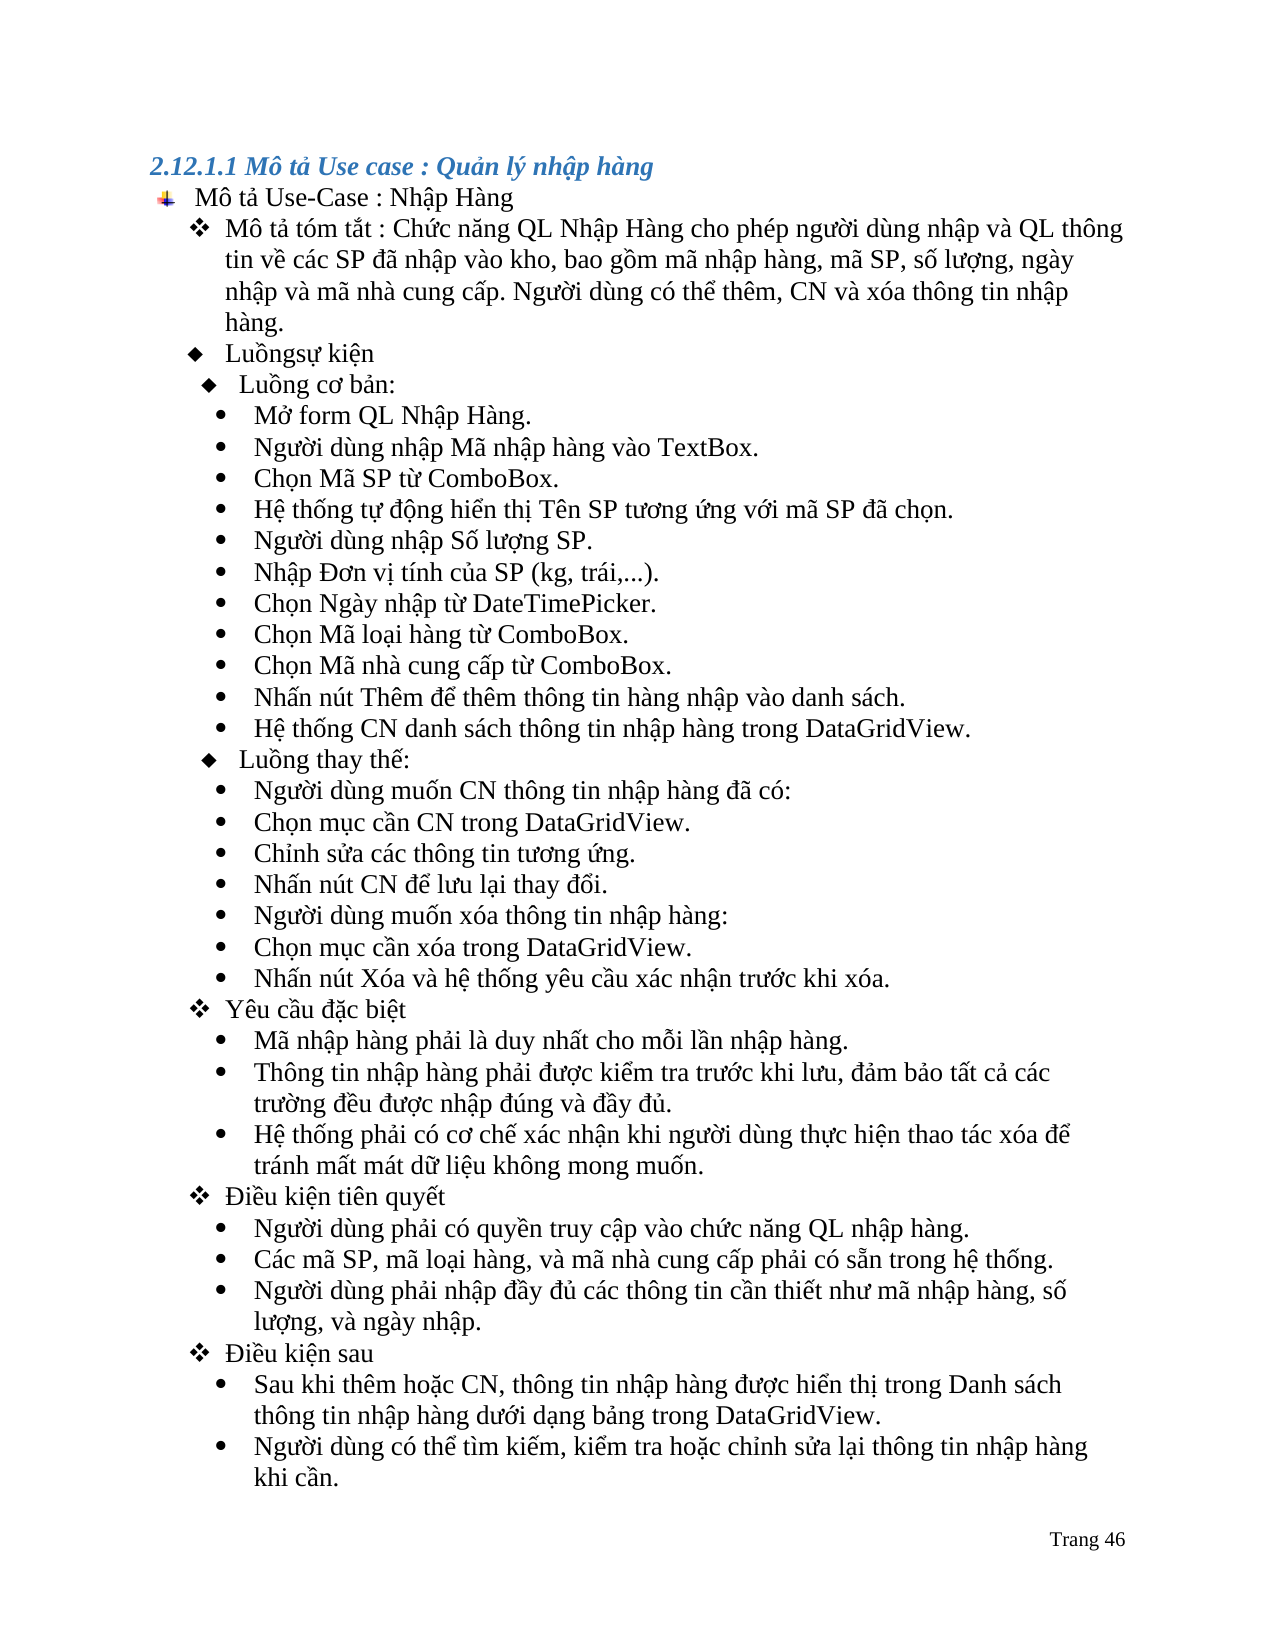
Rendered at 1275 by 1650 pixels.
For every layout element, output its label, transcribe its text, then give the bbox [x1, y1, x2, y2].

list Chọn Ngày nhập từ DateTimePicker. [216, 587, 1125, 618]
picture [157, 189, 175, 207]
list Hệ thống CN danh sách thông tin nhập hàng trong DataGridView. [216, 712, 1125, 743]
list Mã nhập hàng phải là duy nhất cho mỗi lần nhập hàng. [216, 1024, 1125, 1056]
list Người dùng nhập Mã nhập hàng vào TextBox. [216, 431, 1125, 462]
list Các mã SP, mã loại hàng, và mã nhà cung cấp phải có sẵn trong hệ thống. [216, 1243, 1125, 1274]
list Hệ thống tự động hiển thị Tên SP tương ứng với mã SP đã chọn. [216, 493, 1125, 524]
list Chọn Mã SP từ ComboBox. [216, 462, 1125, 493]
list Người dùng phải có quyền truy cập vào chức năng QL nhập hàng. [216, 1212, 1125, 1243]
list Người dùng nhập Số lượng SP. [216, 524, 1125, 556]
list Điều kiện sau [187, 1337, 1125, 1368]
list Chọn Mã loại hàng từ ComboBox. [216, 618, 1125, 649]
list Chọn mục cần CN trong DataGridView. [216, 806, 1125, 837]
subtitle 2.12.1.1 Mô tả Use case : Quản lý nhập hàng [150, 150, 1125, 181]
list Nhấn nút CN để lưu lại thay đổi. [216, 868, 1125, 899]
list Chọn mục cần xóa trong DataGridView. [216, 931, 1125, 962]
list Nhấn nút Xóa và hệ thống yêu cầu xác nhận trước khi xóa. [216, 962, 1125, 993]
list Nhập Đơn vị tính của SP (kg, trái,...). [216, 556, 1125, 587]
list Yêu cầu đặc biệt [187, 993, 1125, 1024]
list Người dùng phải nhập đầy đủ các thông tin cần thiết như mã nhập hàng, số lượng, và ngày nhập. [216, 1274, 1125, 1337]
list Luồng cơ bản: [201, 368, 1125, 399]
list Chọn Mã nhà cung cấp từ ComboBox. [216, 649, 1125, 681]
list Sau khi thêm hoặc CN, thông tin nhập hàng được hiển thị trong Danh sách thông tin nhập hàng dưới dạng bảng trong DataGridView. [216, 1368, 1125, 1430]
list Nhấn nút Thêm để thêm thông tin hàng nhập vào danh sách. [216, 681, 1125, 712]
list Luồngsự kiện [187, 337, 1125, 368]
list Người dùng có thể tìm kiếm, kiểm tra hoặc chỉnh sửa lại thông tin nhập hàng khi cần. [216, 1430, 1125, 1493]
list Luồng thay thế: [201, 743, 1125, 774]
list Hệ thống phải có cơ chế xác nhận khi người dùng thực hiện thao tác xóa để tránh mất mát dữ liệu không mong muốn. [216, 1118, 1125, 1181]
list Người dùng muốn xóa thông tin nhập hàng: [216, 899, 1125, 931]
list Mô tả tóm tắt : Chức năng QL Nhập Hàng cho phép người dùng nhập và QL thông tin về các SP đã nhập vào kho, bao gồm mã nhập hàng, mã SP, số lượng, ngày nhập và mã nhà cung cấp. Người dùng có thể thêm, CN và xóa thông tin nhập hàng. [187, 212, 1125, 337]
list Mô tả Use-Case : Nhập Hàng [157, 181, 1125, 212]
list Chỉnh sửa các thông tin tương ứng. [216, 837, 1125, 868]
list Thông tin nhập hàng phải được kiểm tra trước khi lưu, đảm bảo tất cả các trường đều được nhập đúng và đầy đủ. [216, 1056, 1125, 1118]
list Mở form QL Nhập Hàng. [216, 399, 1125, 431]
list Điều kiện tiên quyết [187, 1181, 1125, 1212]
list Người dùng muốn CN thông tin nhập hàng đã có: [216, 774, 1125, 806]
